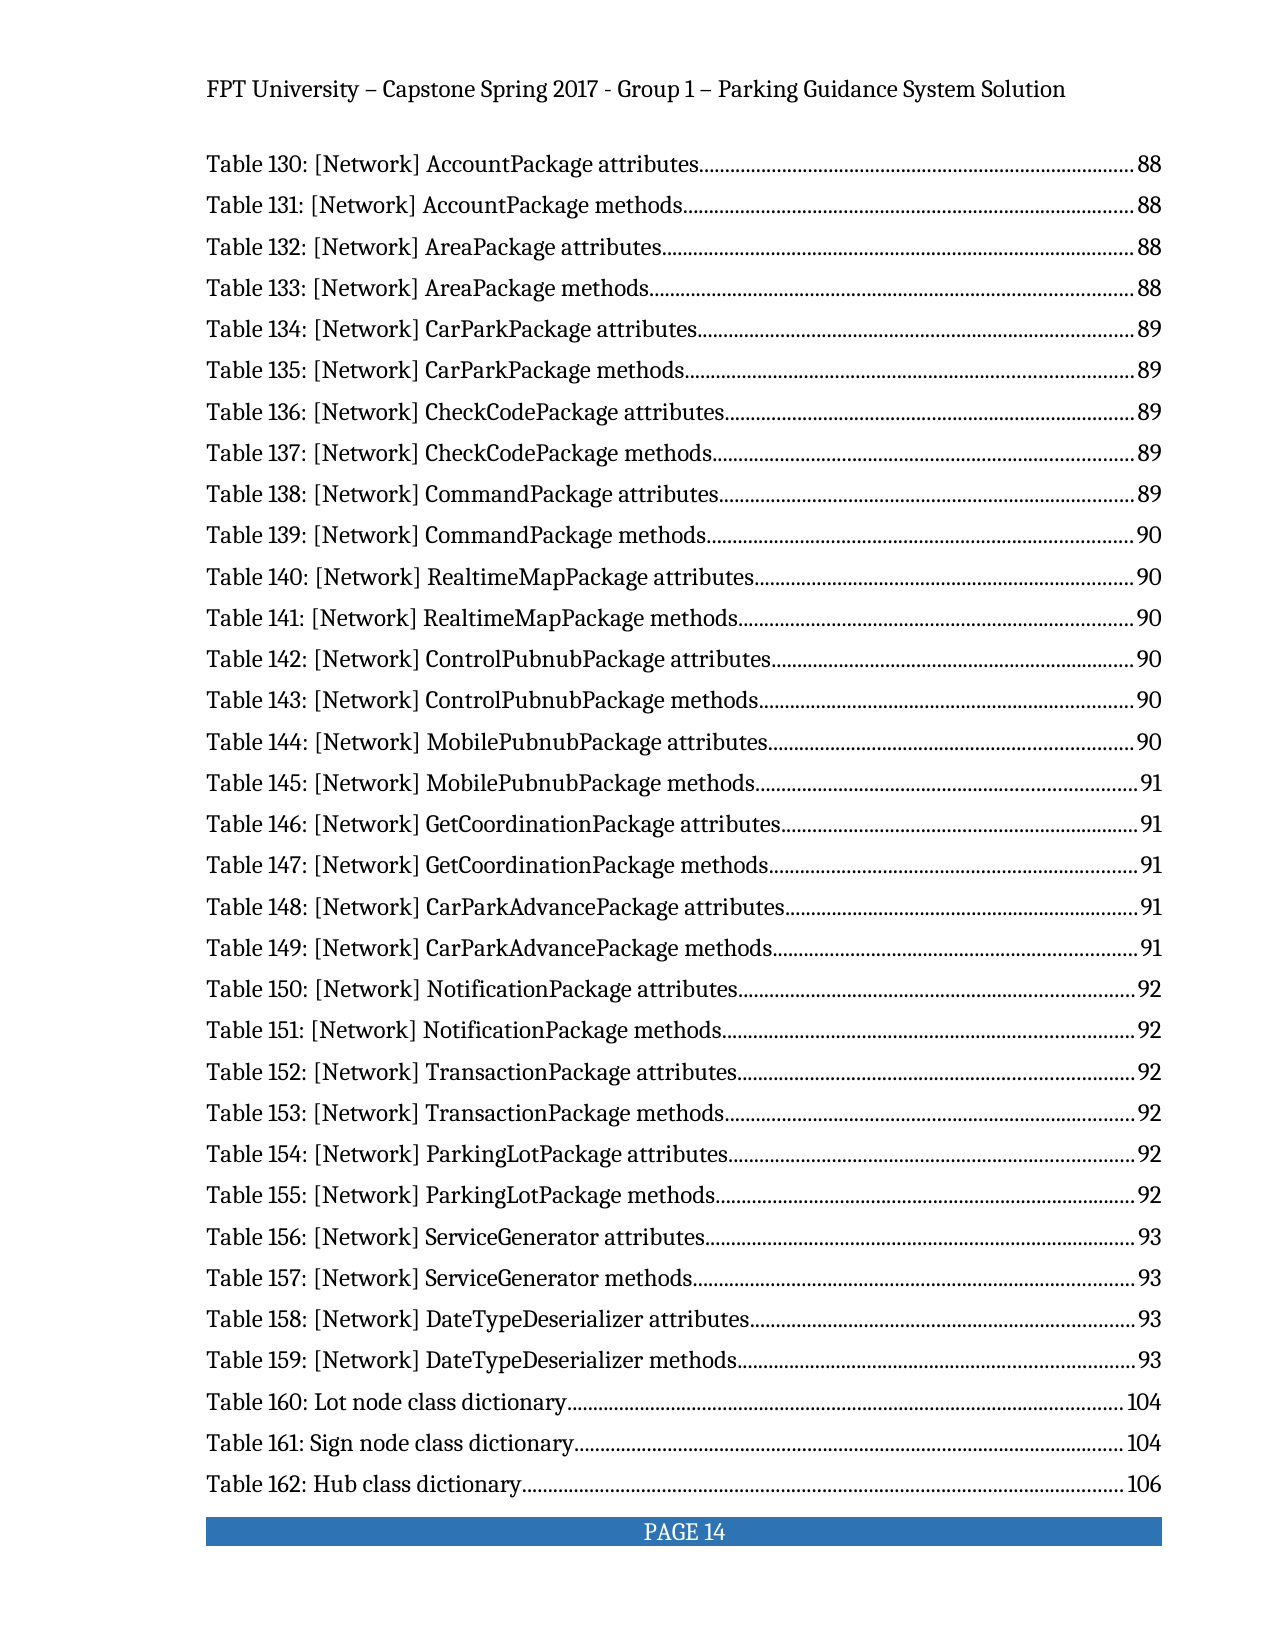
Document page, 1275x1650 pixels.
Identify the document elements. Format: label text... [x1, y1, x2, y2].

text Table 137: [Network] CheckCodePackage methods 89 [206, 439, 1162, 467]
text Table 135: [Network] CarParkPackage methods 89 [206, 356, 1162, 385]
text Table 142: [Network] ControlPubnubPackage attributes 90 [206, 645, 1162, 674]
text Table 152: [Network] TransactionPackage attributes 92 [206, 1057, 1162, 1086]
text Table 139: [Network] CommandPackage methods 90 [206, 521, 1162, 550]
text Table 156: [Network] ServiceGenerator attributes 93 [206, 1222, 1162, 1251]
text Table 146: [Network] GetCoordinationPackage attributes 91 [206, 810, 1162, 839]
text Table 151: [Network] NotificationPackage methods 92 [206, 1016, 1162, 1045]
text Table 134: [Network] CarParkPackage attributes 89 [206, 315, 1162, 344]
text Table 159: [Network] DateTypeDeserializer methods 93 [206, 1346, 1162, 1375]
text Table 161: Sign node class dictionary 104 [206, 1429, 1162, 1457]
text Table 133: [Network] AreaPackage methods 88 [206, 274, 1162, 302]
text Table 138: [Network] CommandPackage attributes 89 [206, 480, 1162, 509]
text Table 160: Lot node class dictionary 104 [206, 1387, 1162, 1416]
text Table 154: [Network] ParkingLotPackage attributes 92 [206, 1140, 1162, 1169]
text Table 144: [Network] MobilePubnubPackage attributes 90 [206, 727, 1162, 756]
text Table 153: [Network] TransactionPackage methods 92 [206, 1099, 1162, 1127]
text Table 157: [Network] ServiceGenerator methods 93 [206, 1264, 1162, 1292]
text Table 149: [Network] CarParkAdvancePackage methods 91 [206, 934, 1162, 962]
text Table 140: [Network] RealtimeMapPackage attributes 90 [206, 562, 1162, 591]
text Table 145: [Network] MobilePubnubPackage methods 91 [206, 769, 1162, 797]
text Table 130: [Network] AccountPackage attributes 88 [206, 150, 1162, 179]
text Table 150: [Network] NotificationPackage attributes 92 [206, 975, 1162, 1004]
text Table 131: [Network] AccountPackage methods 88 [206, 191, 1162, 220]
text Table 158: [Network] DateTypeDeserializer attributes 93 [206, 1305, 1162, 1334]
text Table 147: [Network] GetCoordinationPackage methods 91 [206, 851, 1162, 880]
text Table 136: [Network] CheckCodePackage attributes 89 [206, 397, 1162, 426]
text Table 162: Hub class dictionary 106 [206, 1470, 1162, 1499]
text Table 155: [Network] ParkingLotPackage methods 92 [206, 1181, 1162, 1210]
text Table 141: [Network] RealtimeMapPackage methods 90 [206, 604, 1162, 632]
text Table 148: [Network] CarParkAdvancePackage attributes 91 [206, 892, 1162, 921]
text Table 132: [Network] AreaPackage attributes 88 [206, 232, 1162, 261]
text Table 143: [Network] ControlPubnubPackage methods 90 [206, 686, 1162, 715]
